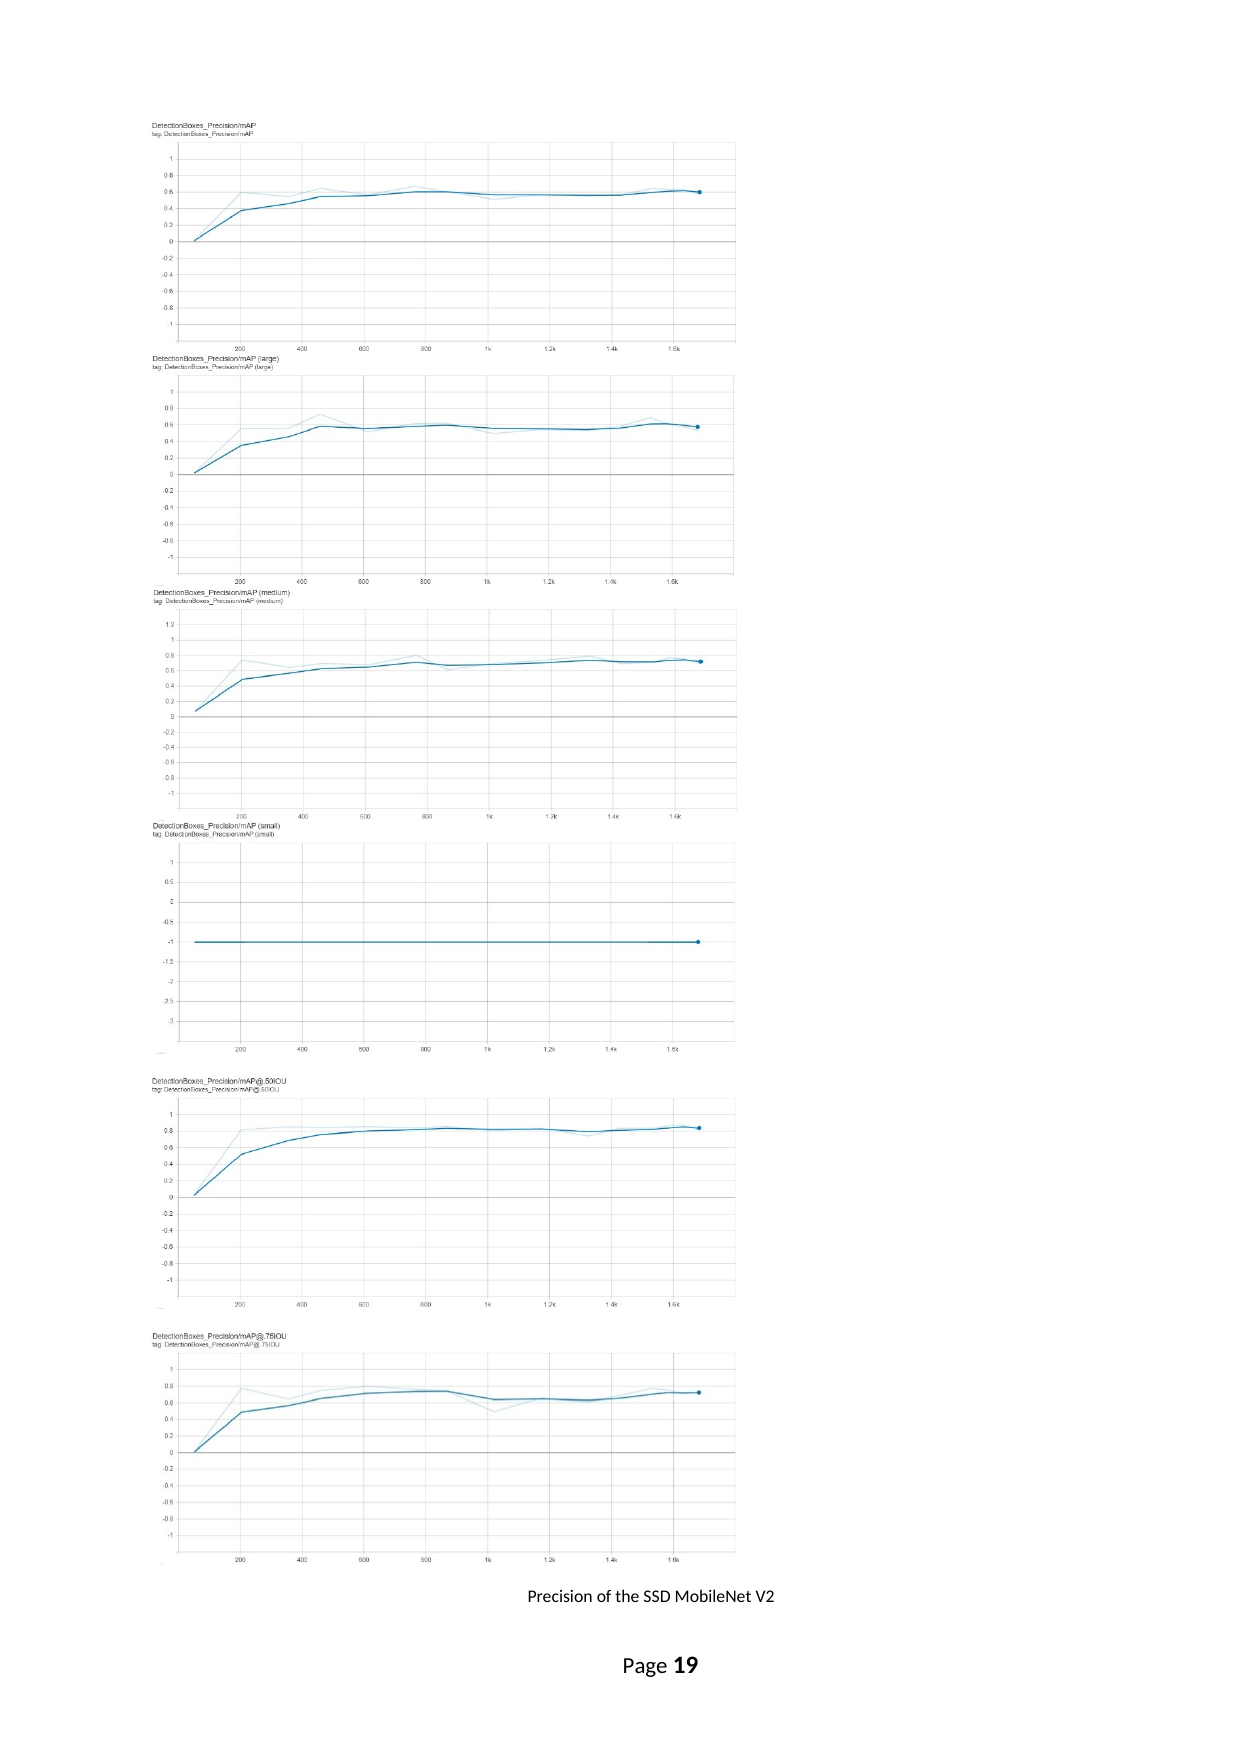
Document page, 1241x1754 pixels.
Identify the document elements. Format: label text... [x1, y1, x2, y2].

text Precision of the SSD MobileNet V2 [150, 1585, 1152, 1607]
picture [150, 1075, 740, 1309]
picture [150, 119, 743, 1054]
picture [150, 1330, 740, 1564]
